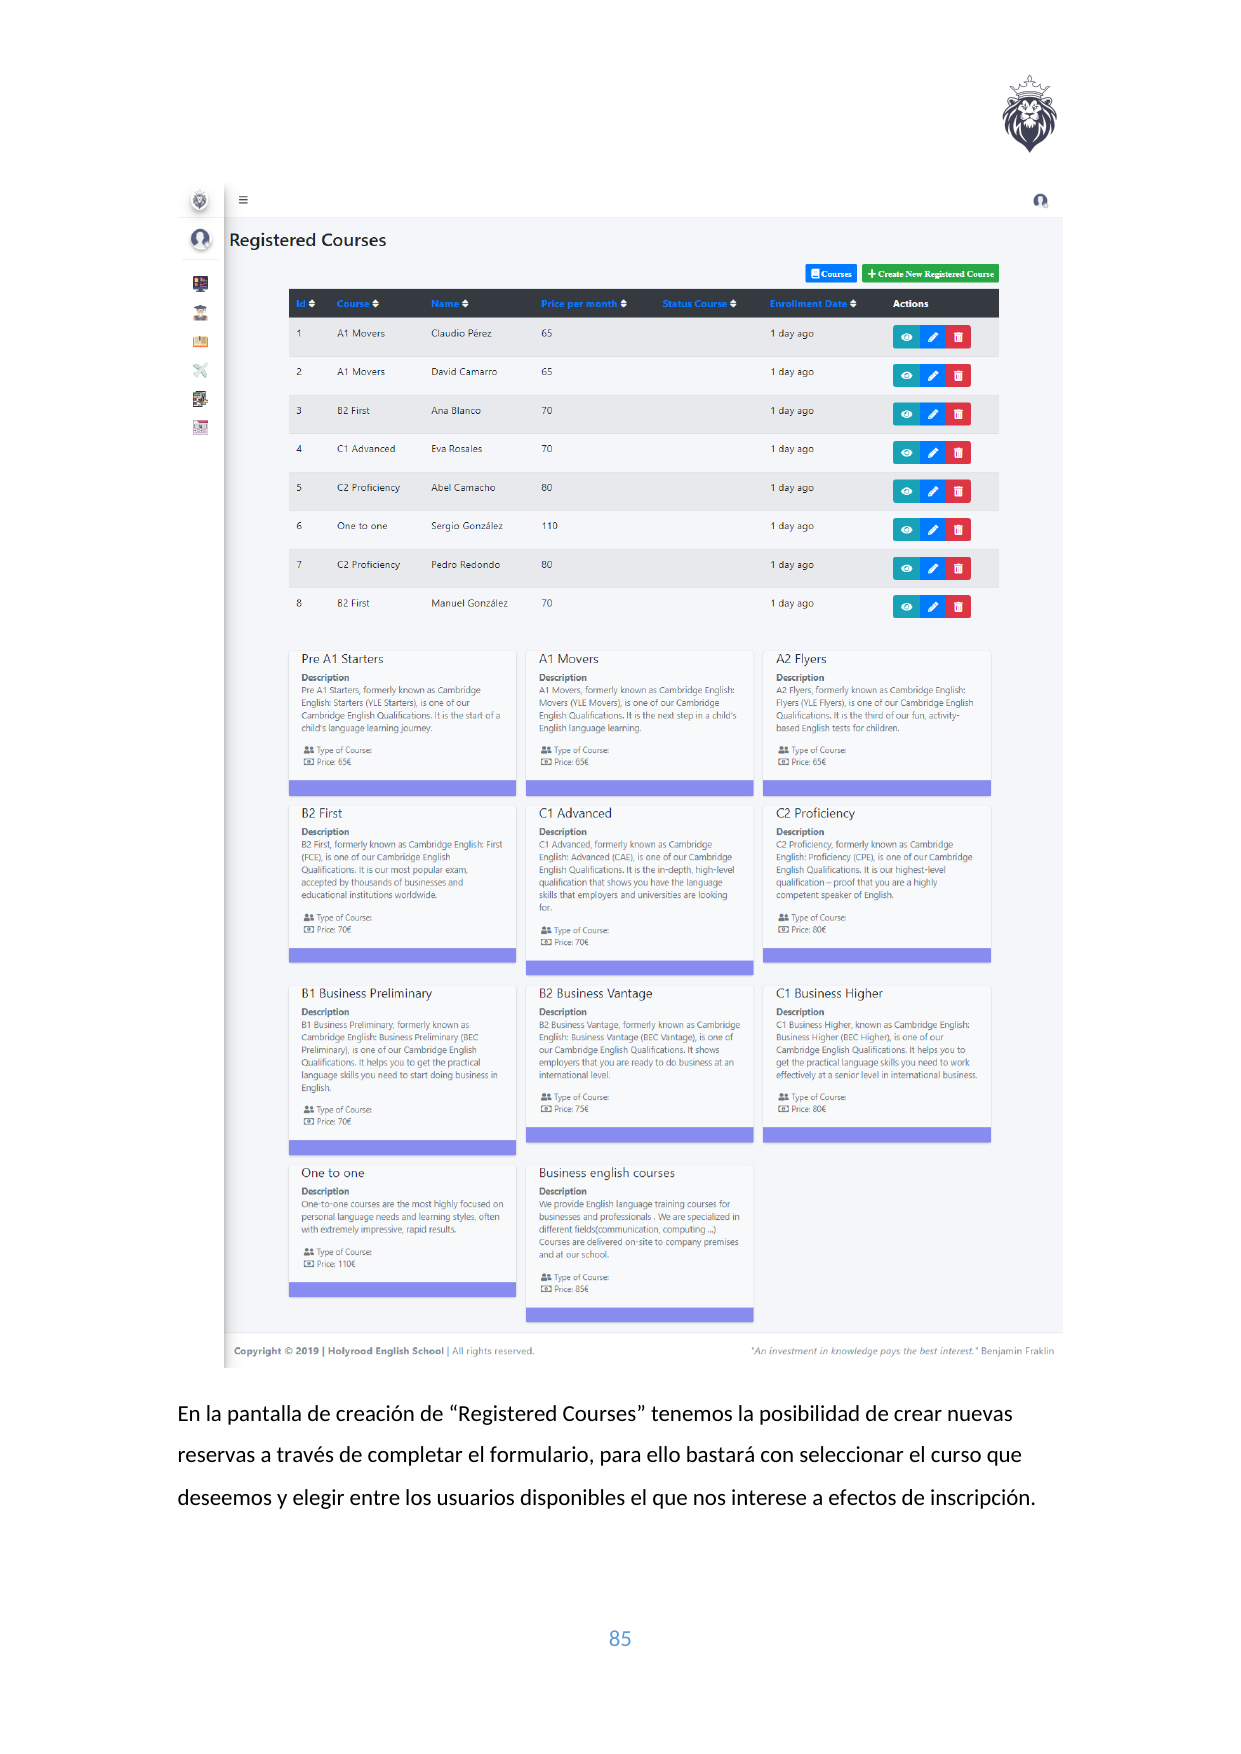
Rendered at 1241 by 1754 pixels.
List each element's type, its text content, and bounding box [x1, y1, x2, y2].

picture [177, 182, 1063, 1368]
picture [994, 73, 1064, 155]
text En la pantalla de creación de “Registered Courses” tenemos la posibilidad de crear nuevas reservas a través de completar el formulario, para ello bastará con seleccionar el curso que deseemos y elegir entre los usuarios disponibles el que nos interese a efectos de inscripción. [177, 1399, 1063, 1511]
